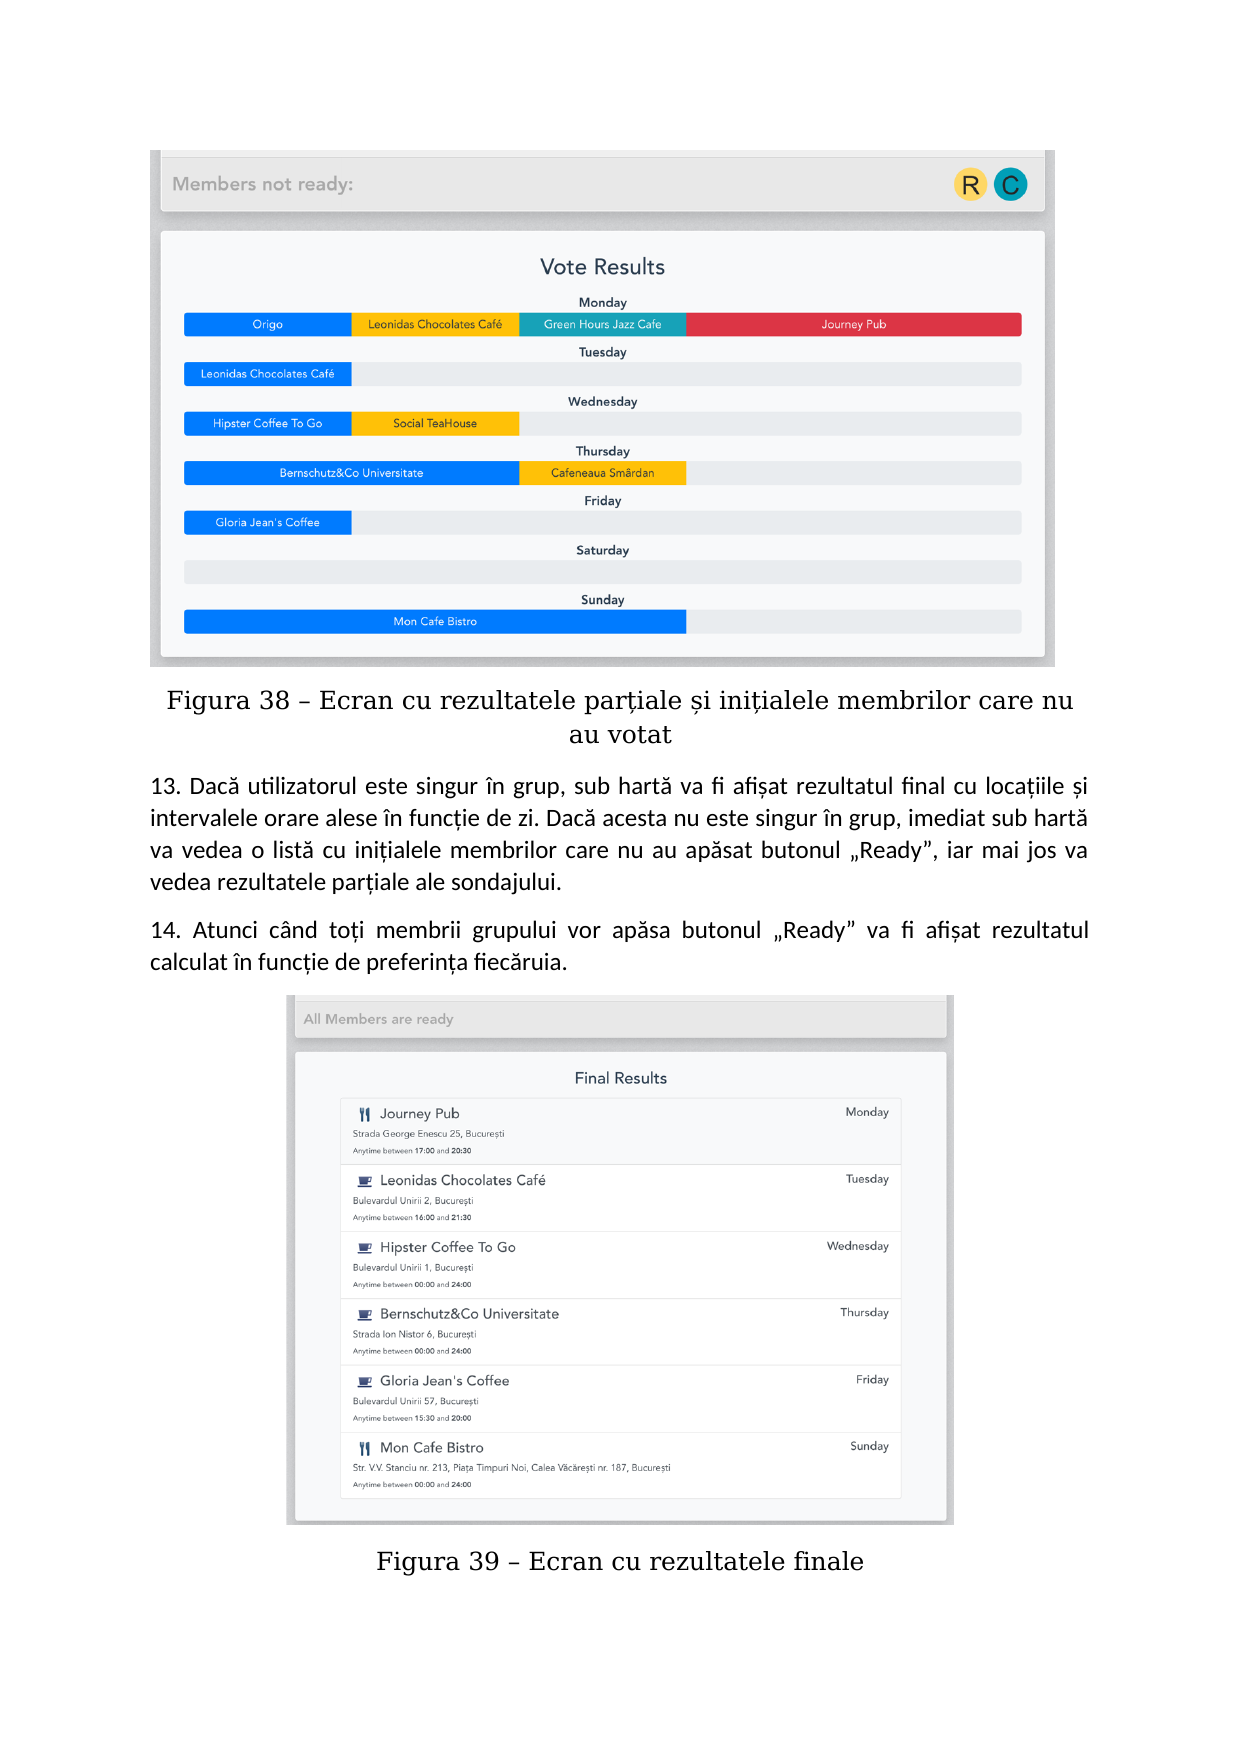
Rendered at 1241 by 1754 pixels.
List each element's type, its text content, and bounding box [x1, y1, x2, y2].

picture [286, 995, 954, 1525]
text Figura 38 – Ecran cu rezultatele parțiale și inițialele membrilor care nu au votat [150, 684, 1090, 749]
picture [150, 150, 1055, 667]
text 13. Dacă utilizatorul este singur în grup, sub hartă va fi afișat rezultatul final cu locațiile și intervalele orare alese în funcție de zi. Dacă acesta nu este singur în grup, imediat sub hartă va vedea o listă cu inițialele membrilor care nu au apăsat butonul „Ready”, iar mai jos va vedea rezultatele parțiale ale sondajului. [150, 770, 1090, 896]
text 14. Atunci când toți membrii grupului vor apăsa butonul „Ready” va fi afișat rezultatul calculat în funcție de preferința fiecăruia. [150, 914, 1090, 977]
text Figura 39 – Ecran cu rezultatele finale [150, 1546, 1090, 1576]
